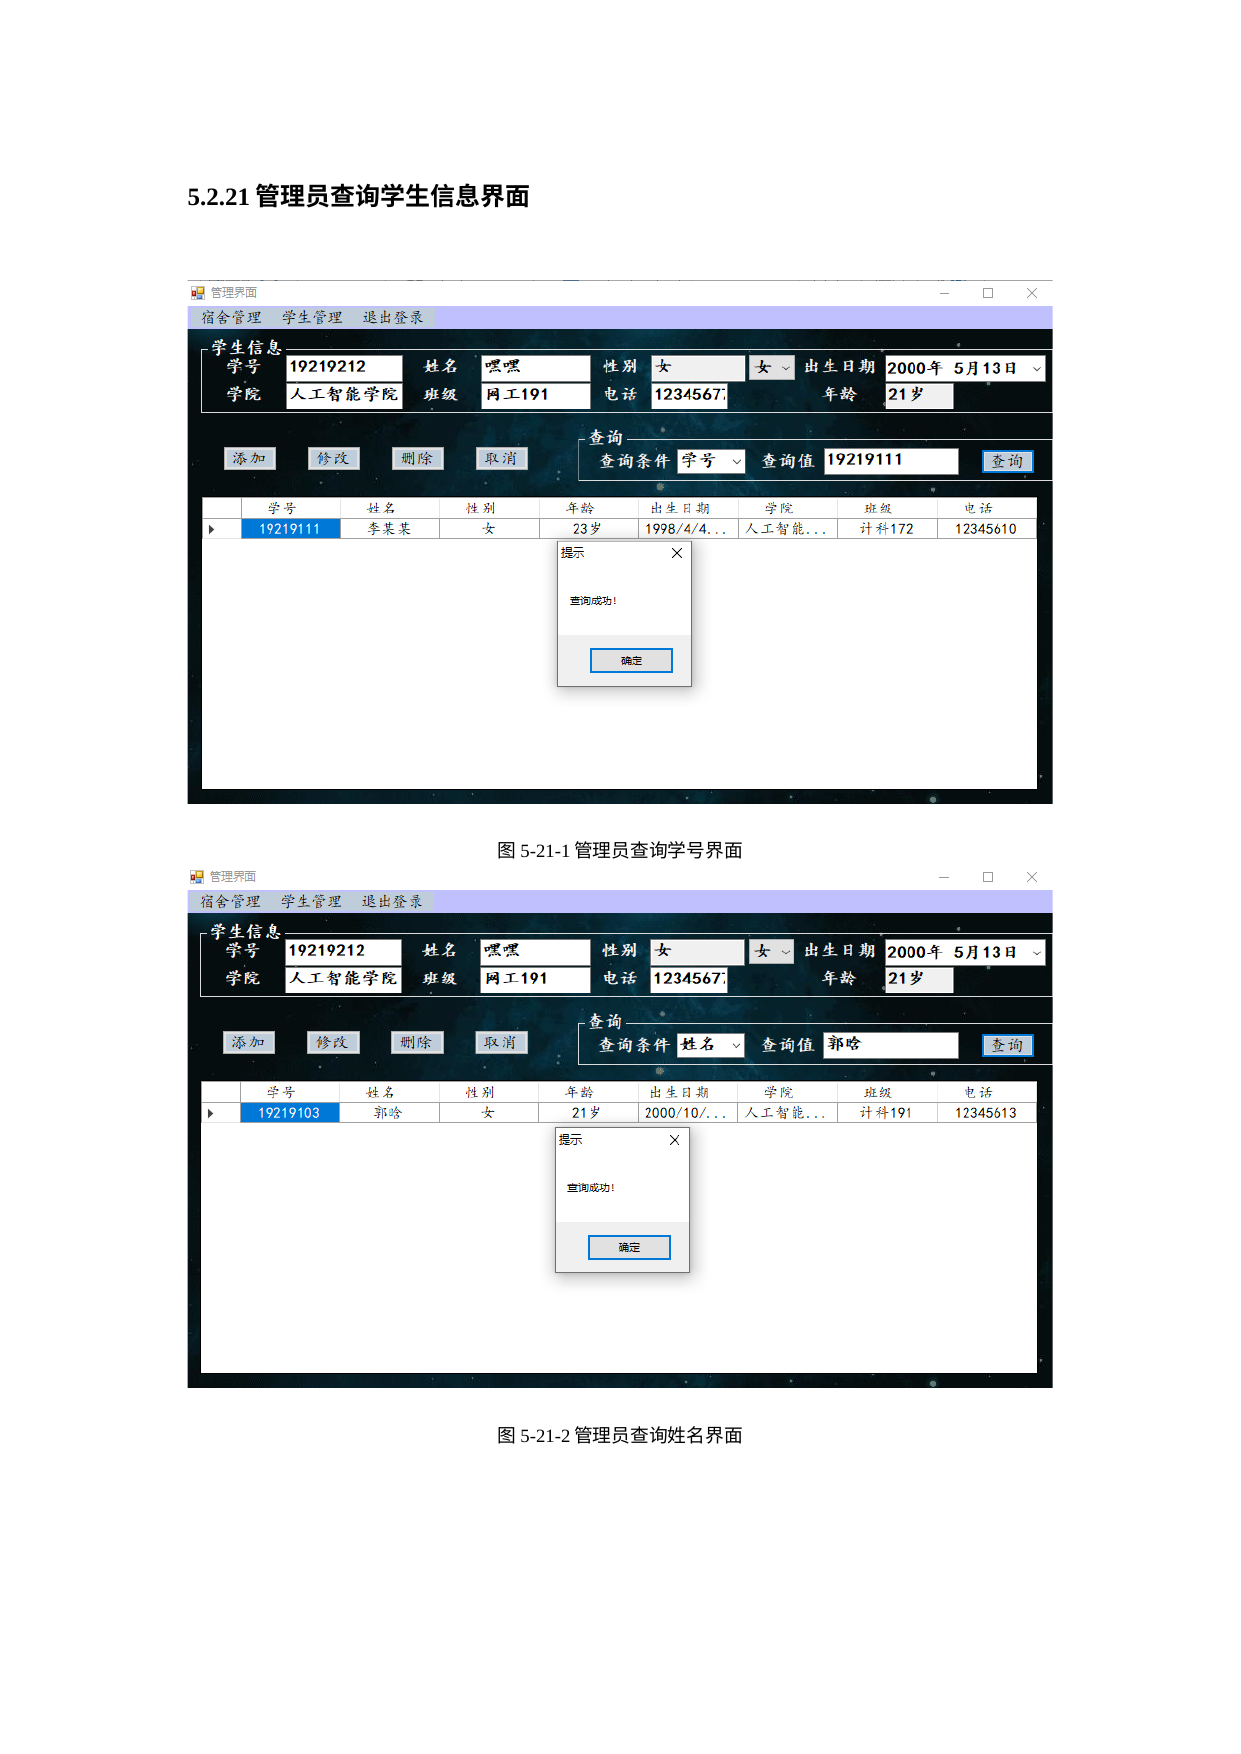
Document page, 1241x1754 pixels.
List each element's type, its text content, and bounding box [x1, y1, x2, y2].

text 图5-21-1管理员查询学号界面 [187, 833, 1053, 865]
subtitle 5.2.21管理员查询学生信息界面 [187, 162, 1053, 227]
picture [187, 865, 1053, 1388]
text 图5-21-2管理员查询姓名界面 [187, 1418, 1053, 1451]
picture [187, 280, 1053, 804]
